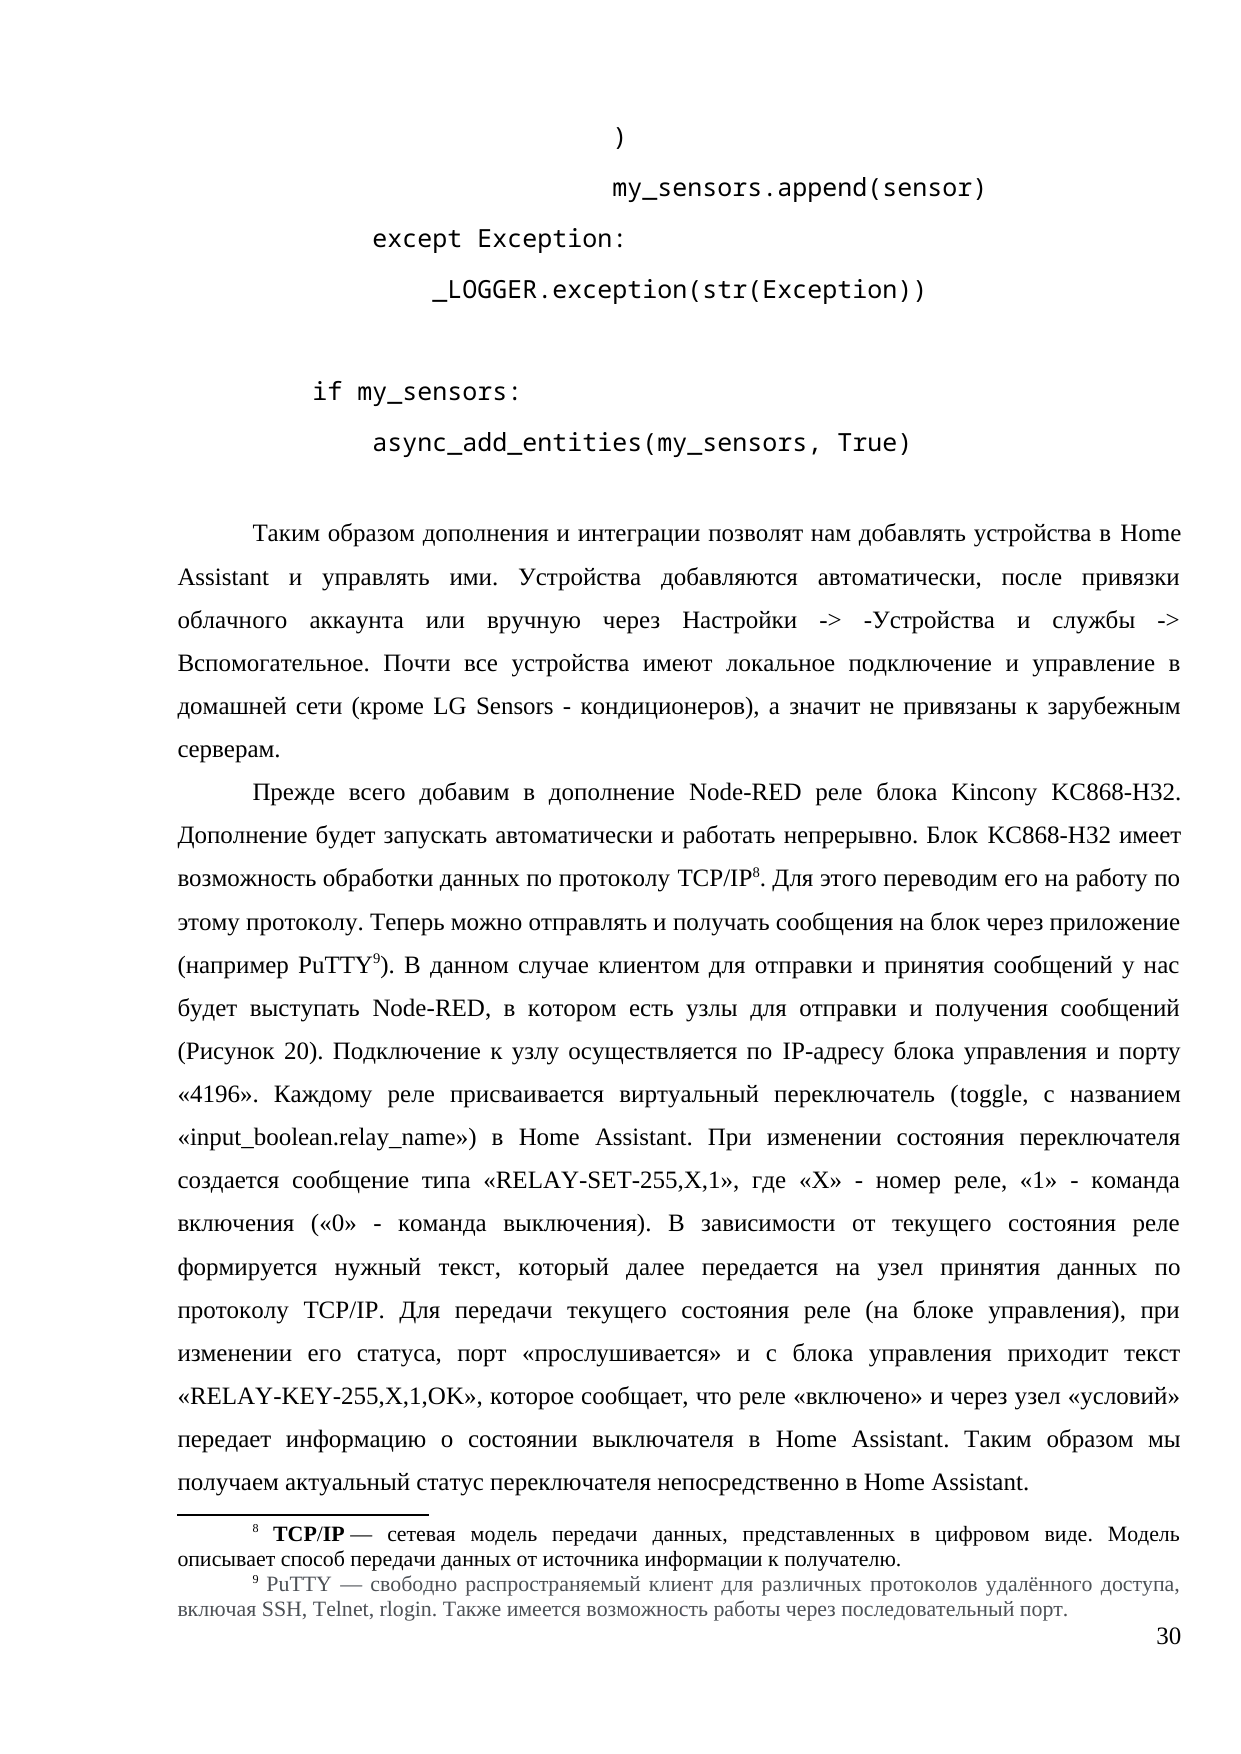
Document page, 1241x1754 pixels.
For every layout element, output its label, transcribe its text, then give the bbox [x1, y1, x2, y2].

text _LOGGER.exception(str(Exception)) [177, 271, 1181, 305]
text my_sensors.append(sensor) [177, 169, 1181, 203]
text if my_sensors: [177, 373, 1181, 407]
text Таким образом дополнения и интеграции позволят нам добавлять устройства в Home Assistant и управлять ими. Устройства добавляются автоматически, после привязки облачного аккаунта или вручную через Настройки -> -Устройства и службы -> Вспомогательное. Почти все устройства имеют локальное подключение и управление в домашней сети (кроме LG Sensors - кондиционеров), а значит не привязаны к зарубежным серверам. [177, 518, 1181, 763]
text async_add_entities(my_sensors, True) [177, 424, 1181, 458]
text ) [177, 118, 1181, 152]
text Прежде всего добавим в дополнение Node-RED реле блока Kincony KC868-H32. Дополнение будет запускать автоматически и работать непрерывно. Блок KC868-H32 имеет возможность обработки данных по протоколу TCP/IP. Для этого переводим его на работу по этому протоколу. Теперь можно отправлять и получать сообщения на блок через приложение (например PuTTY). В данном случае клиентом для отправки и принятия сообщений у нас будет выступать Node-RED, в котором есть узлы для отправки и получения сообщений (Рисунок 20). Подключение к узлу осуществляется по IP-адресу блока управления и порту «4196». Каждому реле присваивается виртуальный переключатель (toggle, с названием «input_boolean.relay_name») в Home Assistant. При изменении состояния переключателя создается сообщение типа «RELAY-SET-255,Х,1», где «Х» - номер реле, «1» - команда включения («0» - команда выключения). В зависимости от текущего состояния реле формируется нужный текст, который далее передается на узел принятия данных по протоколу TCP/IP. Для передачи текущего состояния реле (на блоке управления), при изменении его статуса, порт «прослушивается» и с блока управления приходит текст «RELAY-KEY-255,Х,1,OK», которое сообщает, что реле «включено» и через узел «условий» передает информацию о состоянии выключателя в Home Assistant. Таким образом мы получаем актуальный статус переключателя непосредственно в Home Assistant. [177, 777, 1181, 1496]
text except Exception: [177, 220, 1181, 254]
